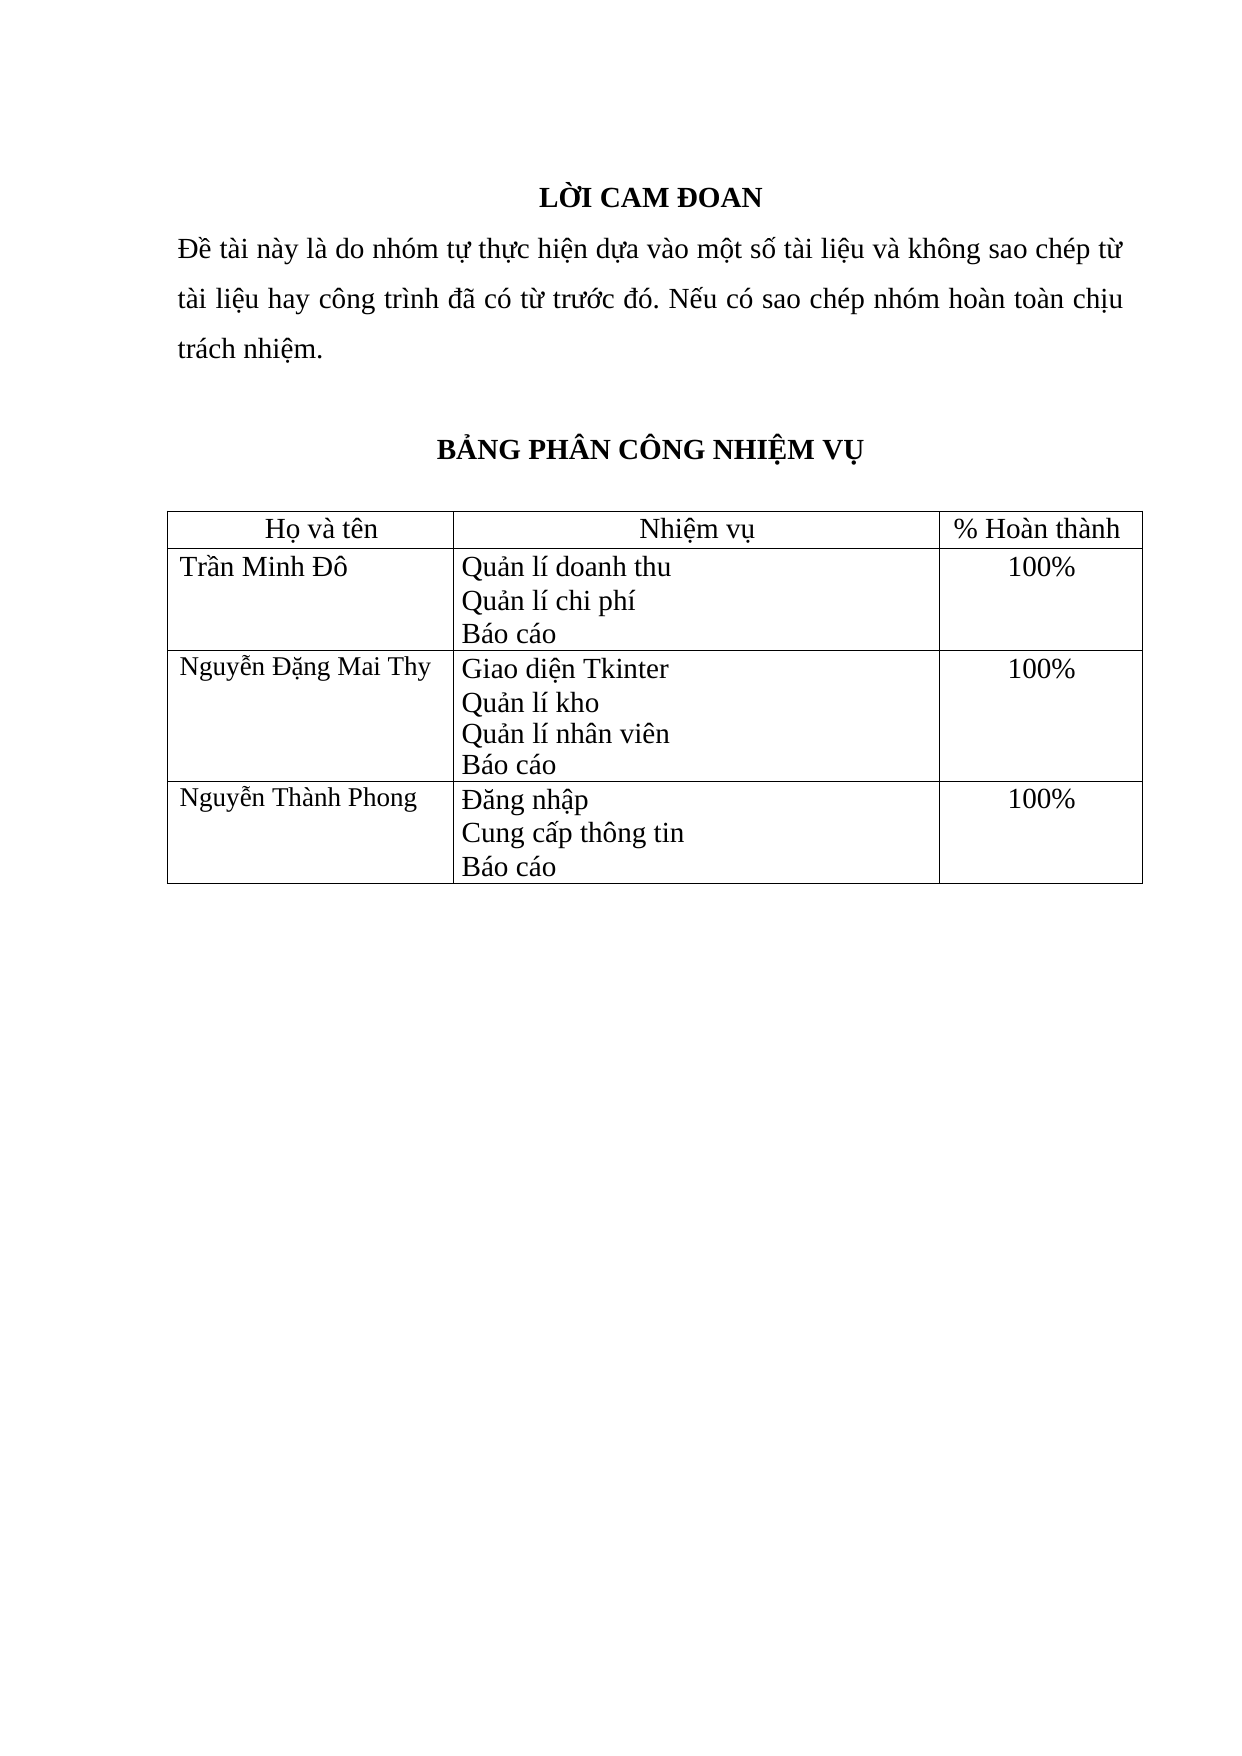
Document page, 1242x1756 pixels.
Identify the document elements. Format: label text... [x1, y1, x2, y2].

table_cell 100% [940, 651, 1142, 781]
table_header Nhiệm vụ [454, 512, 939, 548]
table_cell Đăng nhập Cung cấp thông tin Báo cáo [454, 782, 939, 883]
text BẢNG PHÂN CÔNG NHIỆM VỤ [228, 432, 1073, 466]
table_cell Nguyễn Đặng Mai Thy [168, 651, 453, 781]
table_cell Giao diện Tkinter Quản lí kho Quản lí nhân viên Báo cáo [454, 651, 939, 781]
table_cell 100% [940, 549, 1142, 650]
text LỜI CAM ĐOAN [228, 180, 1074, 214]
table_cell Quản lí doanh thu Quản lí chi phí Báo cáo [454, 549, 939, 650]
table_header Họ và tên [168, 512, 453, 548]
table_header % Hoàn thành [940, 512, 1142, 548]
table_cell Trần Minh Đô [168, 549, 453, 650]
text Đề tài này là do nhóm tự thực hiện dựa vào một số tài liệu và không sao chép từ tài liệu hay công trình đã có từ trước đó. Nếu có sao chép nhóm hoàn toàn chịu trách nhiệm. [177, 231, 1124, 365]
table_cell Nguyễn Thành Phong [168, 782, 453, 883]
table_cell 100% [940, 782, 1142, 883]
